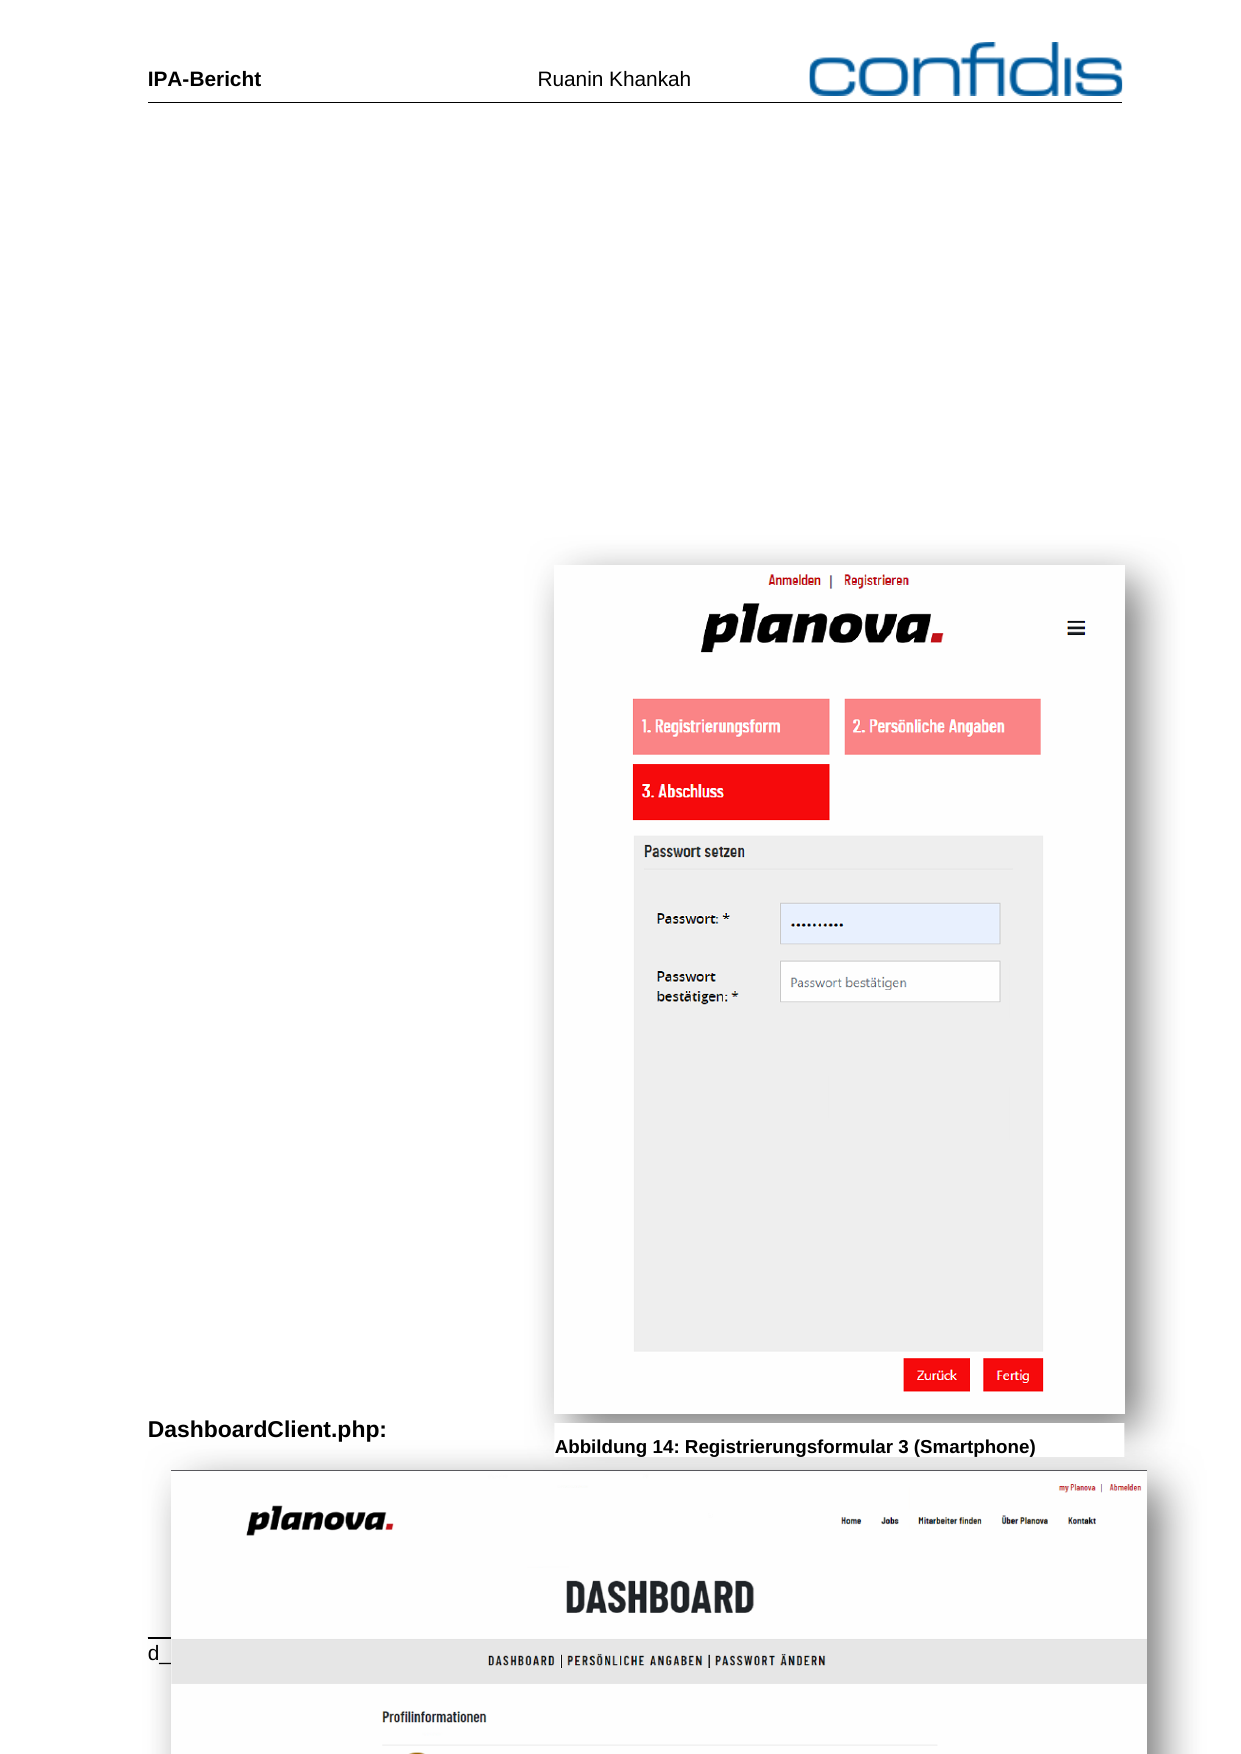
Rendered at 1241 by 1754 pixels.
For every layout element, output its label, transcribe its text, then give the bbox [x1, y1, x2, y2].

picture [554, 565, 1125, 1414]
picture [809, 42, 1123, 96]
picture [171, 1470, 1147, 1754]
text DashboardClient.php: [148, 1416, 547, 1443]
